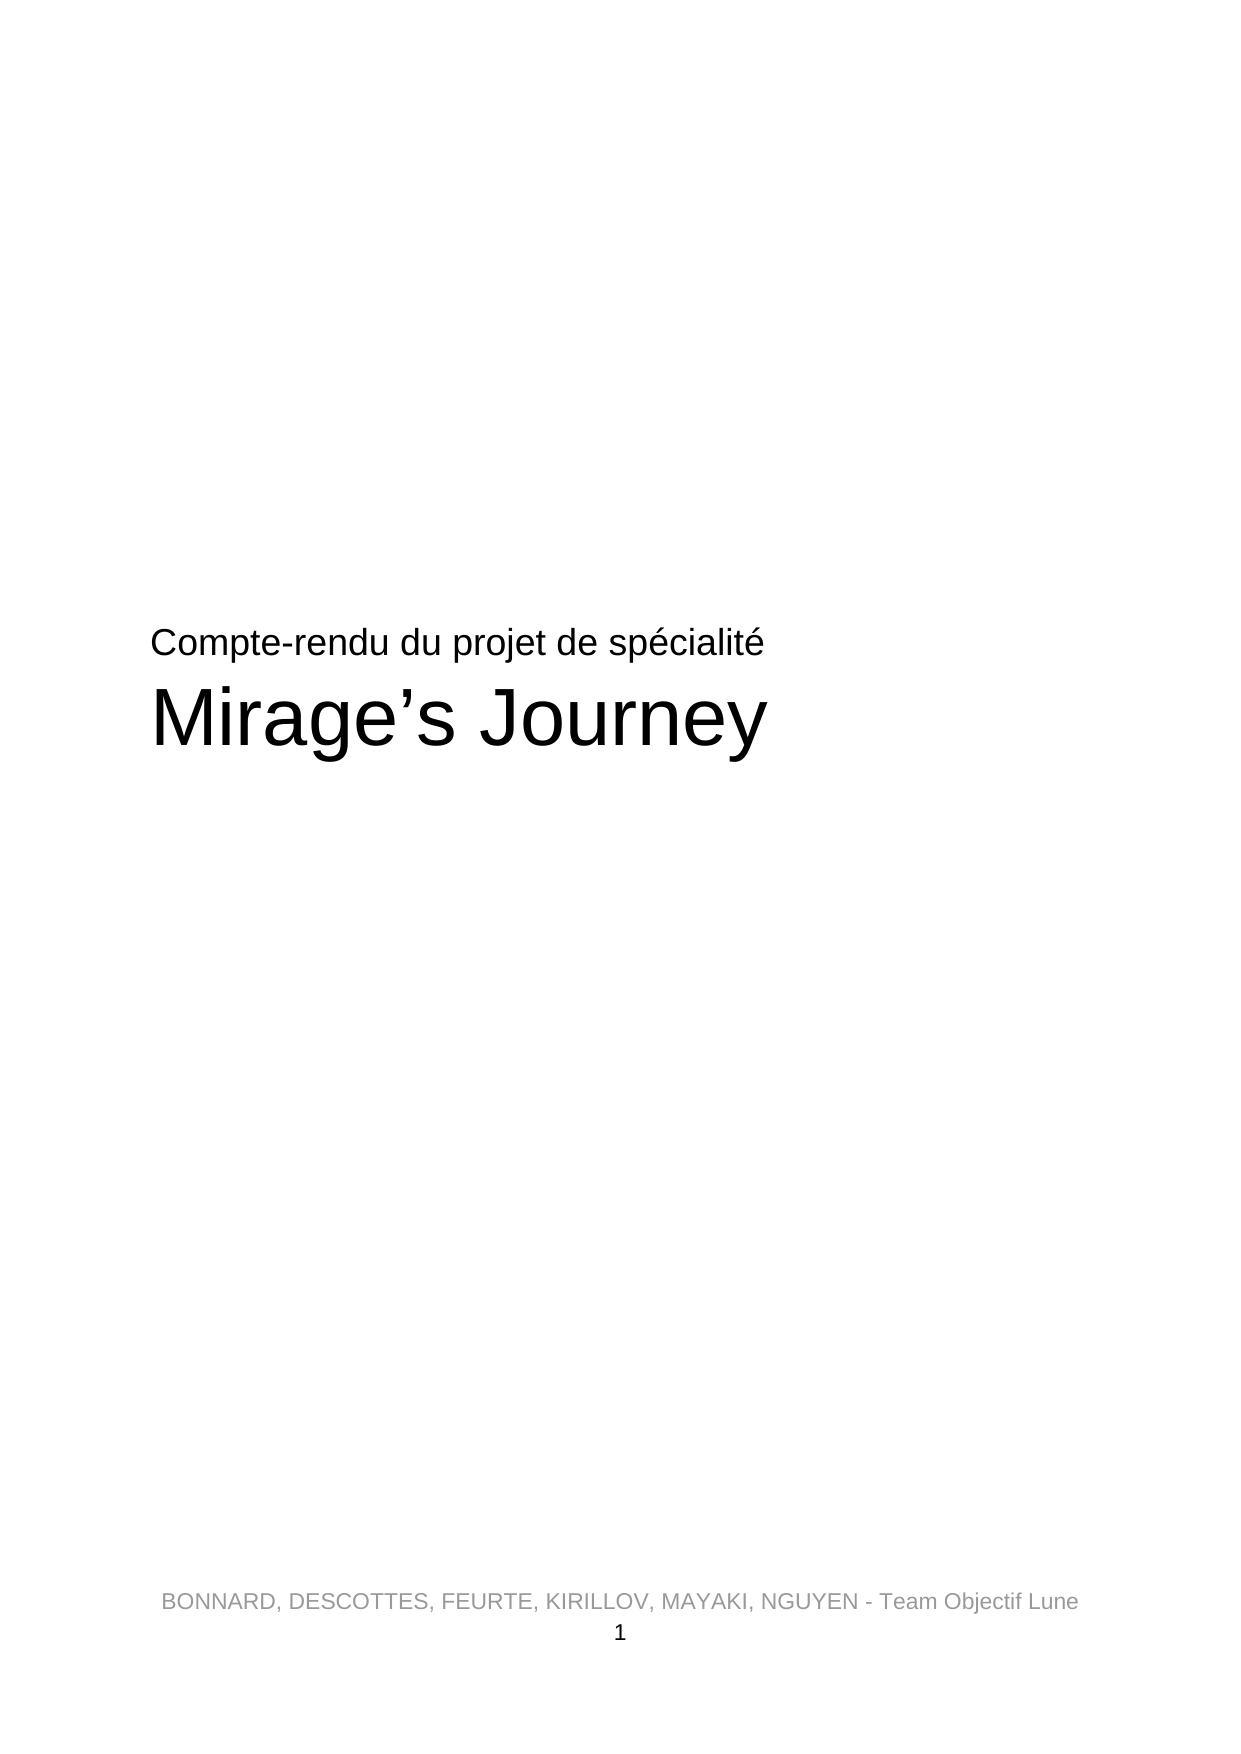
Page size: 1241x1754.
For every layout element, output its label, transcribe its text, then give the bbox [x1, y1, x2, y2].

title Compte-rendu du projet de spécialité [150, 620, 1090, 663]
text Mirage’s Journey [150, 669, 1090, 763]
